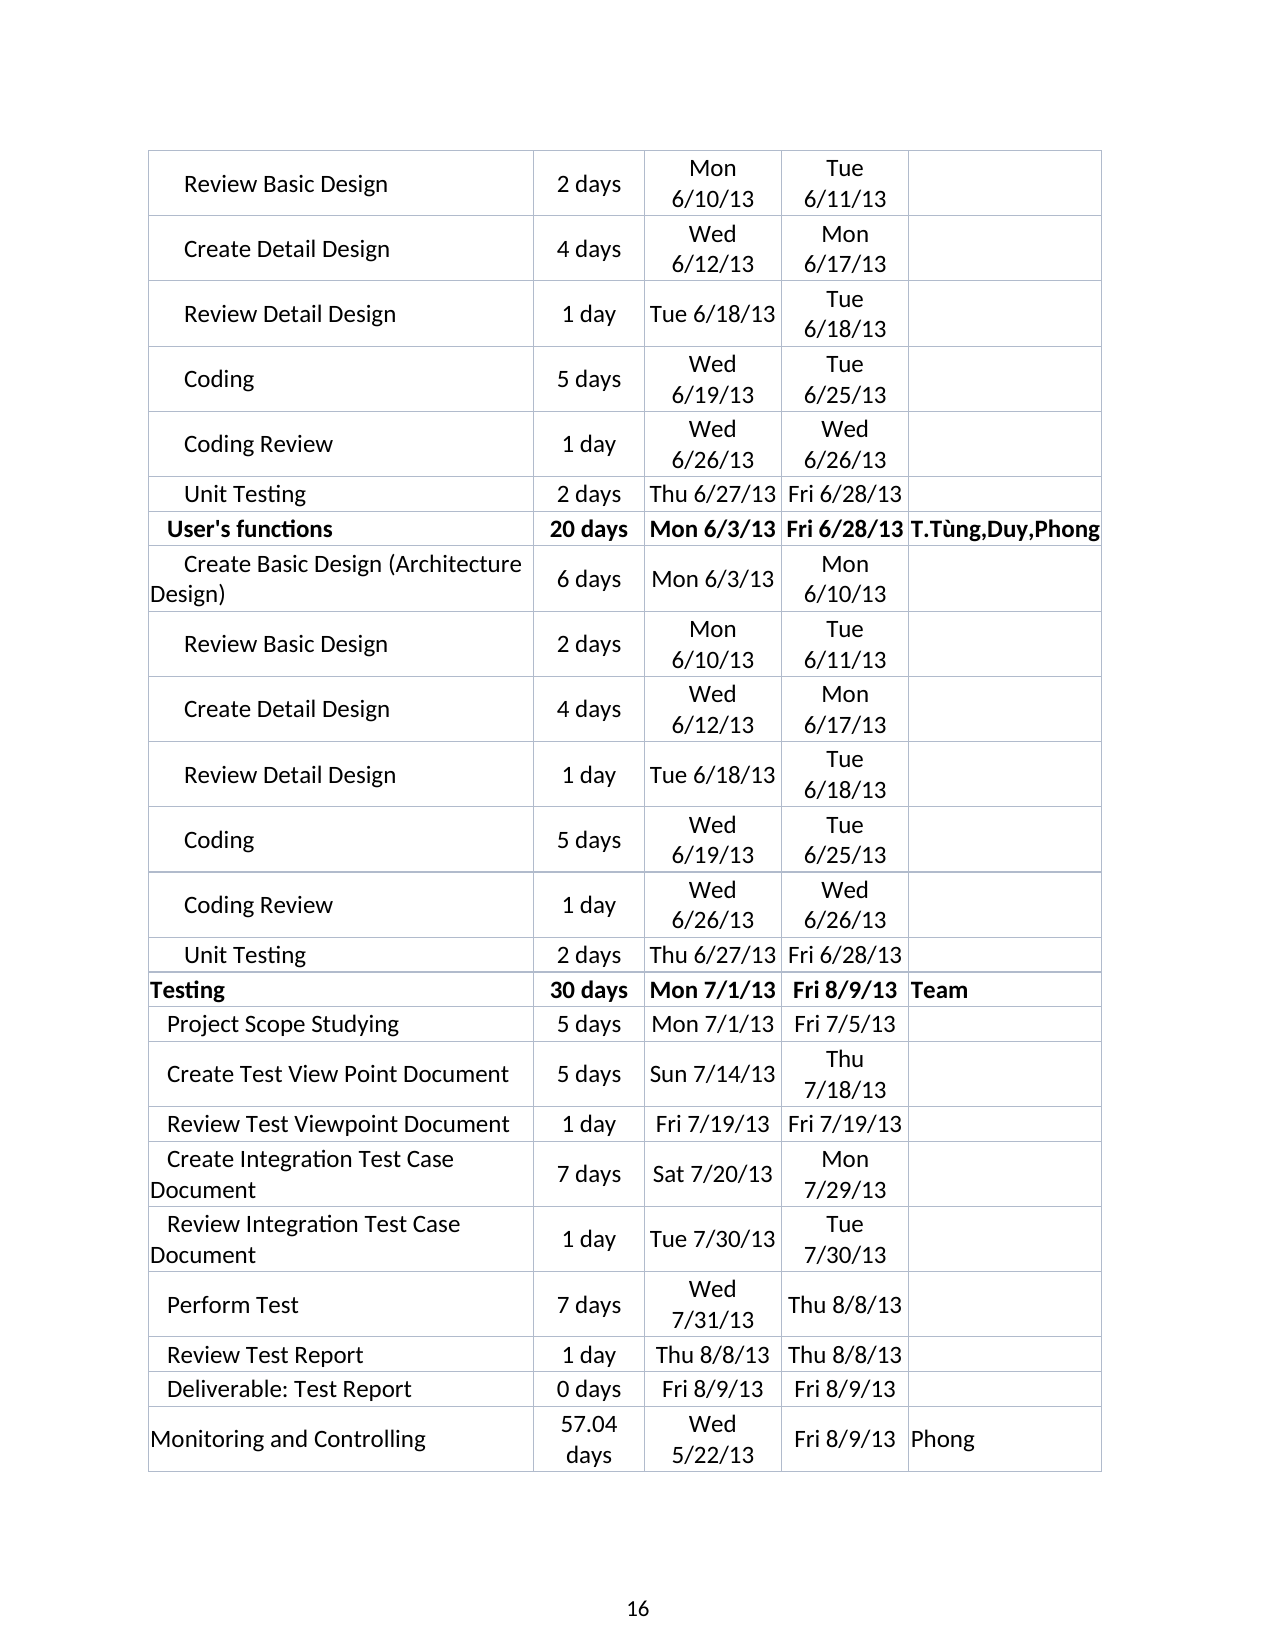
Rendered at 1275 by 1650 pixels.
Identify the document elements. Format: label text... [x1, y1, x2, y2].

table_cell 4 days [534, 216, 644, 280]
table_cell 20 days [534, 512, 644, 545]
table_cell Mon 6/3/13 [645, 546, 781, 611]
table_cell Sun 7/14/13 [645, 1042, 781, 1106]
table_cell 1 day [534, 873, 644, 937]
table_cell [909, 1142, 1101, 1206]
table_cell 7 days [534, 1142, 644, 1206]
table_cell Wed 6/19/13 [645, 807, 781, 871]
table_cell Tue 6/25/13 [782, 347, 908, 411]
table_cell 4 days [534, 677, 644, 741]
table_cell 30 days [534, 973, 644, 1006]
table_cell T.Tùng,Duy,Phong [909, 512, 1101, 545]
table_cell Wed 6/26/13 [782, 412, 908, 476]
table_cell Tue 6/18/13 [645, 742, 781, 806]
table_cell Thu 8/8/13 [782, 1272, 908, 1336]
table_cell 5 days [534, 347, 644, 411]
table_cell 7 days [534, 1272, 644, 1336]
table_cell 1 day [534, 1107, 644, 1141]
table_cell Mon 6/10/13 [645, 612, 781, 676]
table_cell Mon 6/10/13 [782, 546, 908, 611]
table_cell Fri 7/5/13 [782, 1007, 908, 1041]
table_cell Wed 6/12/13 [645, 216, 781, 280]
table_cell Perform Test [149, 1272, 533, 1336]
table_cell Coding Review [149, 412, 533, 476]
table_cell [909, 216, 1101, 280]
table_cell [909, 1372, 1101, 1406]
table_cell [909, 1007, 1101, 1041]
table_cell Review Test Viewpoint Document [149, 1107, 533, 1141]
table_cell Review Integration Test Case Document [149, 1207, 533, 1271]
table_cell Tue 6/11/13 [782, 151, 908, 215]
table_cell [909, 546, 1101, 611]
table_cell [909, 742, 1101, 806]
table_cell Project Scope Studying [149, 1007, 533, 1041]
table_cell Sat 7/20/13 [645, 1142, 781, 1206]
table_cell [909, 807, 1101, 871]
table_cell Monitoring and Controlling [149, 1407, 533, 1471]
table_cell Fri 6/28/13 [782, 938, 908, 971]
table_cell Testing [149, 973, 533, 1006]
table_cell 2 days [534, 151, 644, 215]
table_cell Mon 6/17/13 [782, 677, 908, 741]
table_cell 5 days [534, 1042, 644, 1106]
table_cell [909, 1207, 1101, 1271]
table_cell User's functions [149, 512, 533, 545]
table_cell 1 day [534, 412, 644, 476]
table_cell Wed 6/26/13 [645, 873, 781, 937]
table_cell 57.04 days [534, 1407, 644, 1471]
table_cell [909, 412, 1101, 476]
table_cell Review Detail Design [149, 281, 533, 346]
table_cell Unit Testing [149, 477, 533, 511]
table_cell Tue 6/25/13 [782, 807, 908, 871]
table_cell 5 days [534, 1007, 644, 1041]
table_cell [909, 677, 1101, 741]
table_cell Wed 6/19/13 [645, 347, 781, 411]
table_cell 5 days [534, 807, 644, 871]
table_cell 1 day [534, 742, 644, 806]
table_cell [909, 1272, 1101, 1336]
table_cell Tue 6/11/13 [782, 612, 908, 676]
table_cell Mon 7/29/13 [782, 1142, 908, 1206]
table_cell Fri 6/28/13 [782, 512, 908, 545]
table_cell Mon 7/1/13 [645, 973, 781, 1006]
table_cell 2 days [534, 938, 644, 971]
table_cell Thu 6/27/13 [645, 477, 781, 511]
table_cell [909, 873, 1101, 937]
table_cell Mon 6/3/13 [645, 512, 781, 545]
table_cell Review Test Report [149, 1337, 533, 1371]
table_cell Create Test View Point Document [149, 1042, 533, 1106]
table_cell Fri 8/9/13 [782, 1407, 908, 1471]
table_cell Tue 6/18/13 [645, 281, 781, 346]
table_cell Coding [149, 807, 533, 871]
table_cell Wed 5/22/13 [645, 1407, 781, 1471]
table_cell Create Basic Design (Architecture Design) [149, 546, 533, 611]
table_cell Review Detail Design [149, 742, 533, 806]
table_cell [909, 151, 1101, 215]
table_cell Review Basic Design [149, 612, 533, 676]
table_cell 1 day [534, 1207, 644, 1271]
table_cell Review Basic Design [149, 151, 533, 215]
table_cell Tue 7/30/13 [782, 1207, 908, 1271]
table_cell Team [909, 973, 1101, 1006]
table_cell Fri 7/19/13 [782, 1107, 908, 1141]
table_cell Deliverable: Test Report [149, 1372, 533, 1406]
table_cell 0 days [534, 1372, 644, 1406]
table_cell 2 days [534, 612, 644, 676]
table_cell [909, 1337, 1101, 1371]
table_cell Mon 7/1/13 [645, 1007, 781, 1041]
table_cell [909, 1042, 1101, 1106]
table_cell Tue 7/30/13 [645, 1207, 781, 1271]
table_cell Thu 8/8/13 [645, 1337, 781, 1371]
table_cell Fri 6/28/13 [782, 477, 908, 511]
table_cell 1 day [534, 281, 644, 346]
table_cell Thu 6/27/13 [645, 938, 781, 971]
table_cell Tue 6/18/13 [782, 742, 908, 806]
table_cell Wed 7/31/13 [645, 1272, 781, 1336]
table_cell Fri 8/9/13 [782, 973, 908, 1006]
table_cell [909, 477, 1101, 511]
table_cell Fri 8/9/13 [782, 1372, 908, 1406]
table_cell [909, 281, 1101, 346]
table_cell Mon 6/17/13 [782, 216, 908, 280]
table_cell 6 days [534, 546, 644, 611]
table_cell Mon 6/10/13 [645, 151, 781, 215]
table_cell Phong [909, 1407, 1101, 1471]
table_cell Create Detail Design [149, 216, 533, 280]
table_cell Thu 8/8/13 [782, 1337, 908, 1371]
table_cell Wed 6/12/13 [645, 677, 781, 741]
table_cell Unit Testing [149, 938, 533, 971]
table_cell Wed 6/26/13 [782, 873, 908, 937]
table_cell [909, 938, 1101, 971]
table_cell Coding [149, 347, 533, 411]
table_cell [909, 612, 1101, 676]
table_cell Create Detail Design [149, 677, 533, 741]
table_cell Fri 7/19/13 [645, 1107, 781, 1141]
table_cell 1 day [534, 1337, 644, 1371]
table_cell Fri 8/9/13 [645, 1372, 781, 1406]
table_cell [909, 1107, 1101, 1141]
table_cell Thu 7/18/13 [782, 1042, 908, 1106]
table_cell 2 days [534, 477, 644, 511]
table_cell Create Integration Test Case Document [149, 1142, 533, 1206]
table_cell [909, 347, 1101, 411]
table_cell Tue 6/18/13 [782, 281, 908, 346]
table_cell Coding Review [149, 873, 533, 937]
table_cell Wed 6/26/13 [645, 412, 781, 476]
